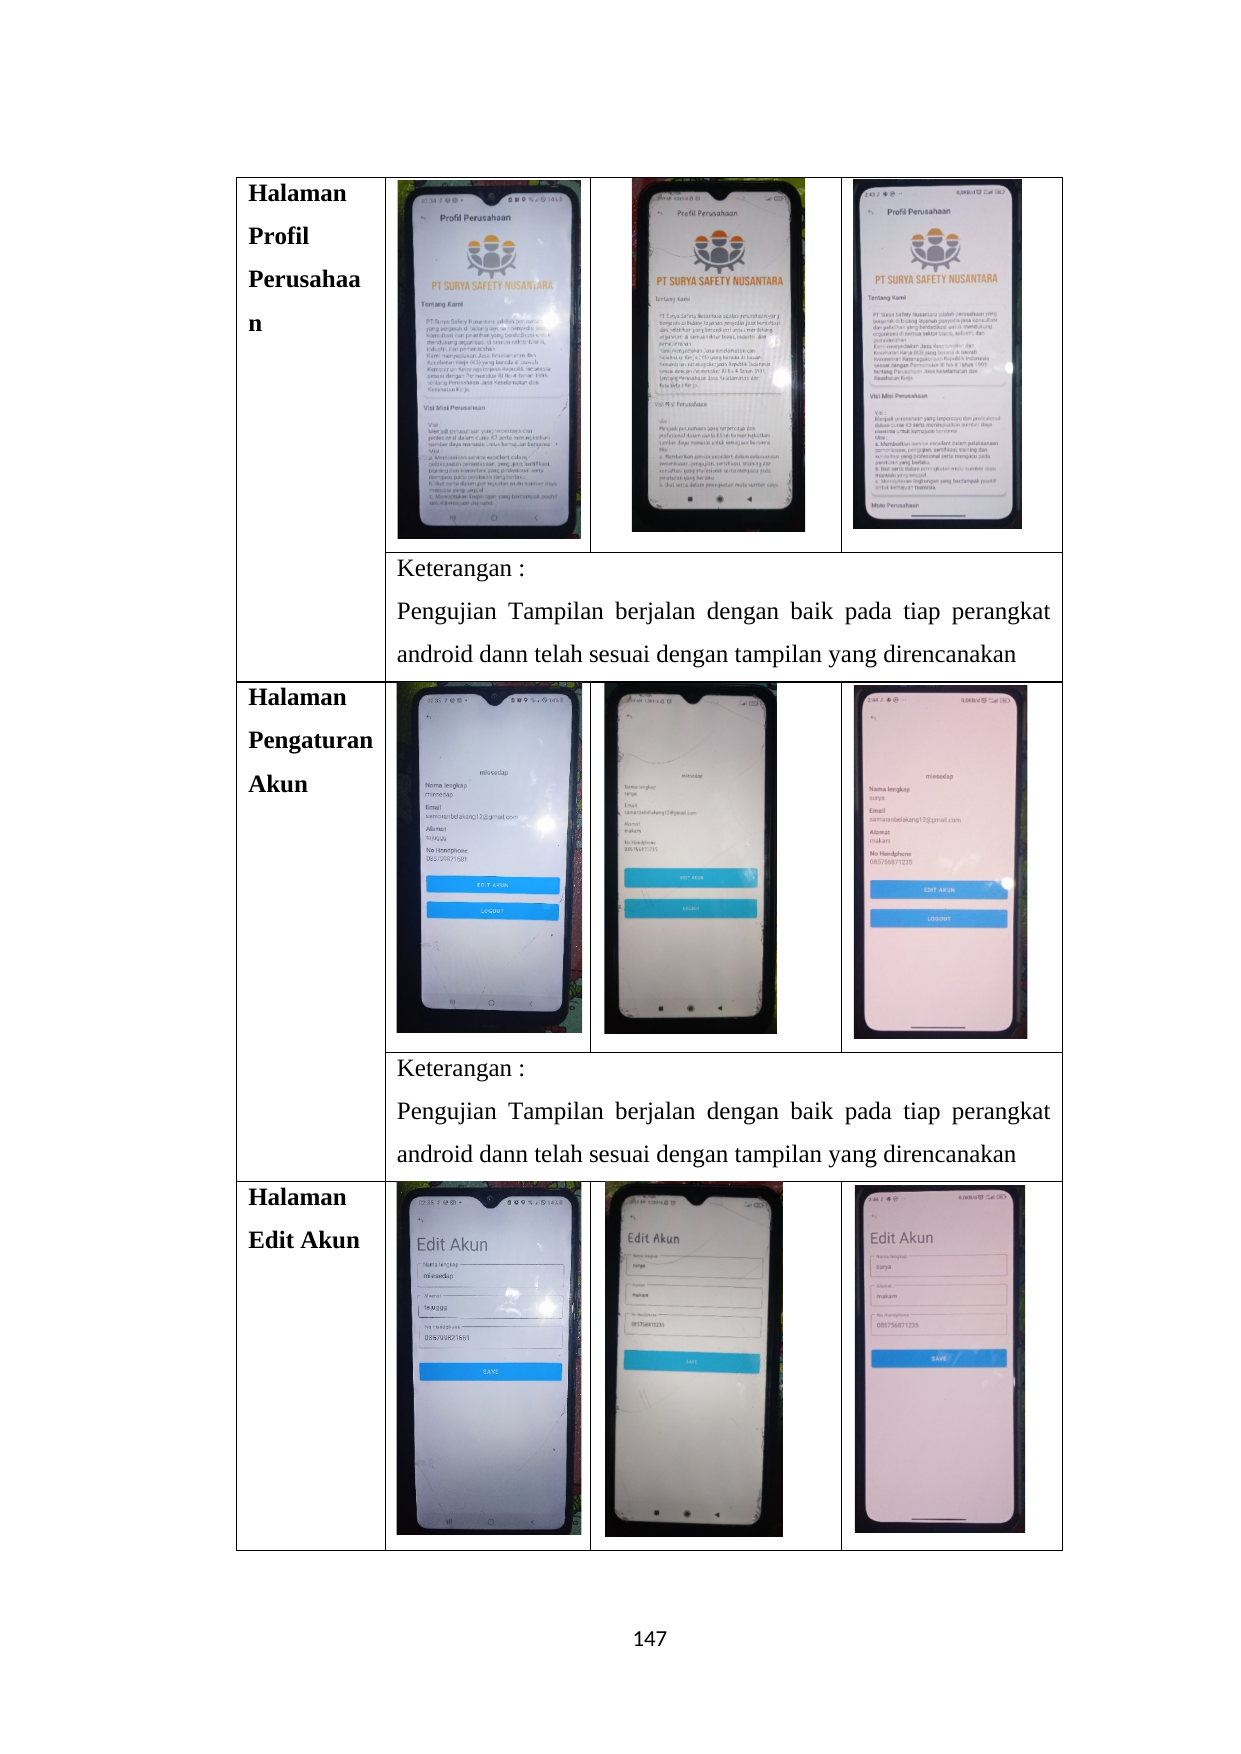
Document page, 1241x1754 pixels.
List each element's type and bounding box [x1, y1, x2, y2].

picture [396, 682, 583, 1033]
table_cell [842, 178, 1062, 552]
picture [396, 1181, 582, 1535]
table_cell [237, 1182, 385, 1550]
picture [631, 178, 806, 532]
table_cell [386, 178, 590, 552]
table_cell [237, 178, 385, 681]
picture [605, 1181, 783, 1537]
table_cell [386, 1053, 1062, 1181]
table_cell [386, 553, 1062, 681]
picture [853, 179, 1022, 529]
picture [854, 1185, 1026, 1533]
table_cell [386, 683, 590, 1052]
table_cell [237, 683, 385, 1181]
picture [604, 683, 777, 1034]
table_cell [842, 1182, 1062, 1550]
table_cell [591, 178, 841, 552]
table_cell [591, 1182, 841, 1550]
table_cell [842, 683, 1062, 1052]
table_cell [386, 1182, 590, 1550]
picture [853, 685, 1028, 1039]
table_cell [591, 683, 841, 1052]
picture [397, 180, 581, 539]
